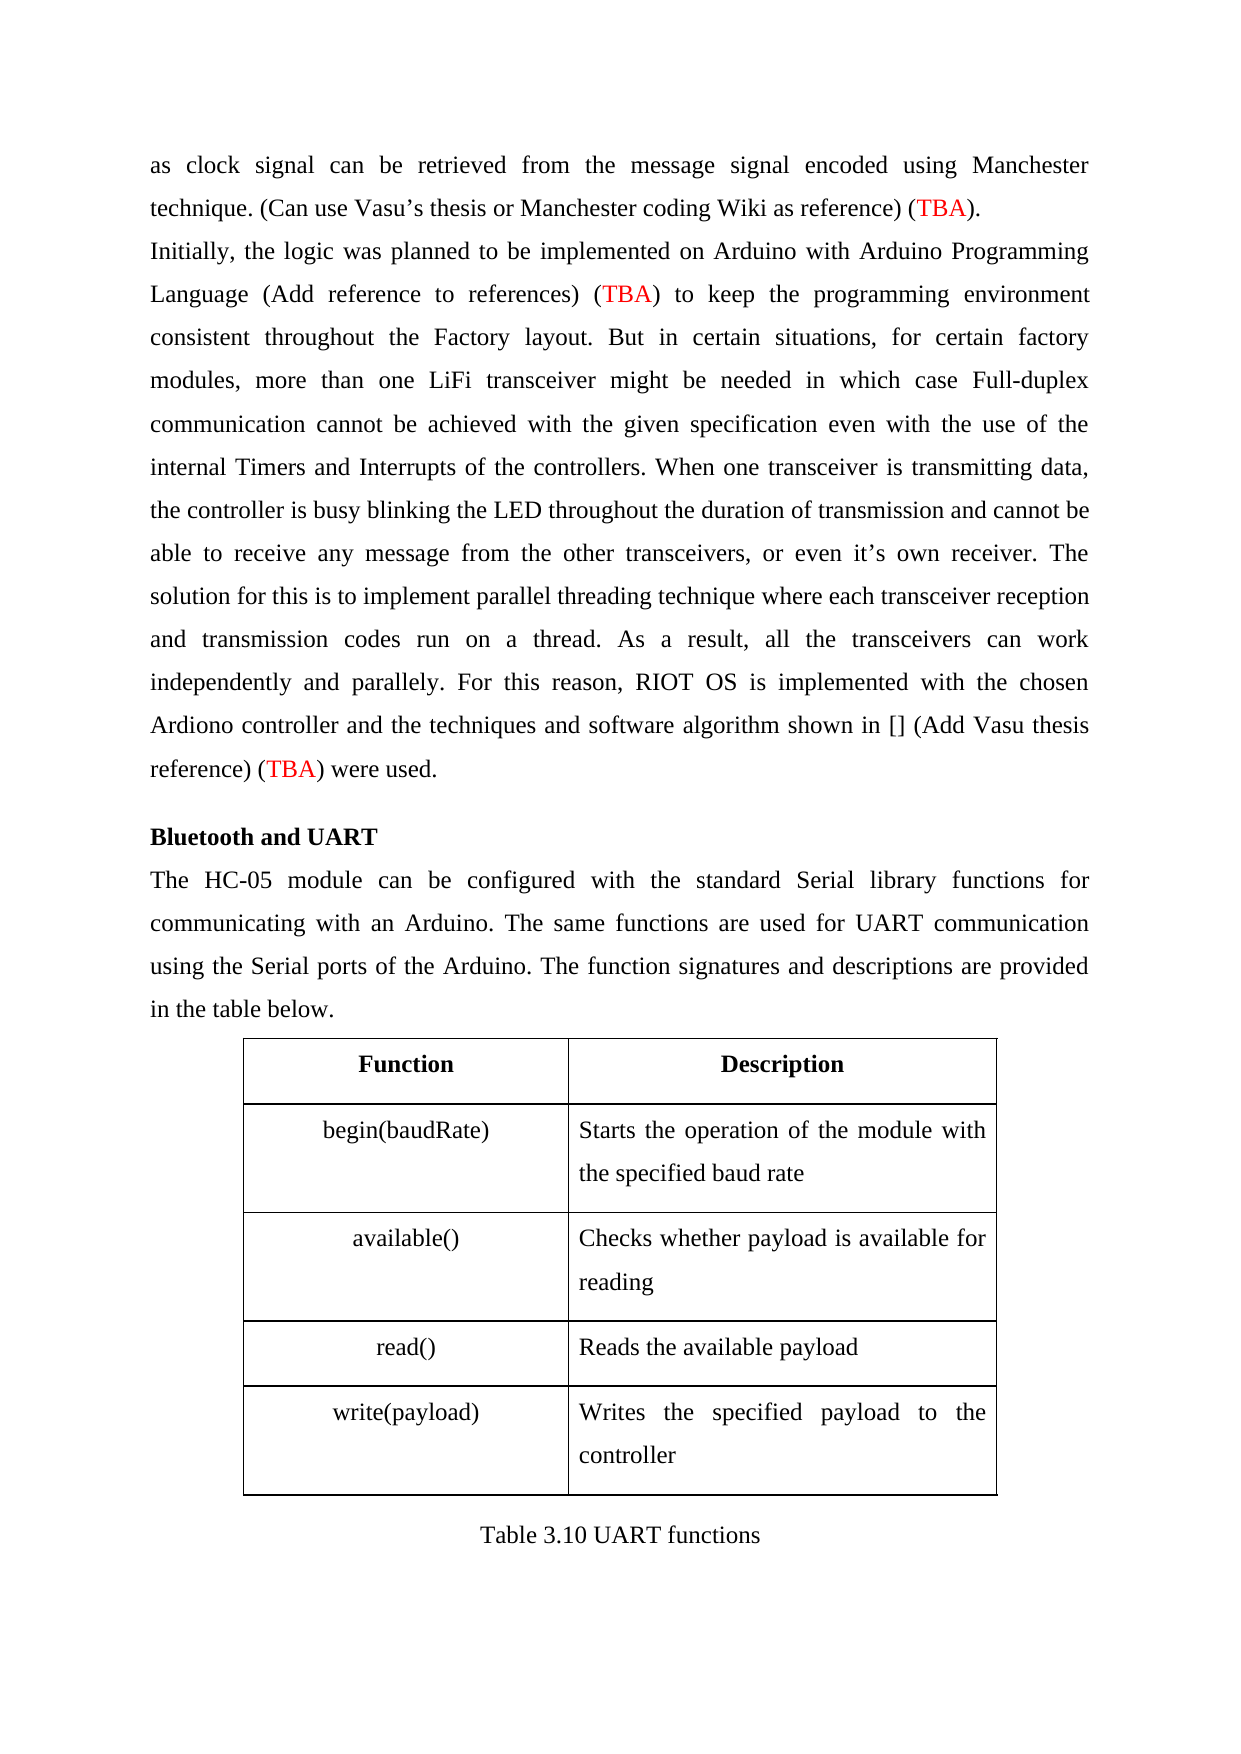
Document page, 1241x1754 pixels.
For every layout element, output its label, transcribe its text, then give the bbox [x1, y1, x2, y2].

table_cell Starts the operation of the module with the specified baud rate [569, 1105, 996, 1211]
table_cell Checks whether payload is available for reading [569, 1213, 996, 1320]
text The HC-05 module can be configured with the standard Serial library functions for communicating with an Arduino. The same functions are used for UART communication using the Serial ports of the Arduino. The function signatures and descriptions are provided in the table below. [150, 865, 1090, 1023]
table_cell Reads the available payload [569, 1322, 996, 1385]
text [150, 150, 1090, 222]
table_cell read() [244, 1322, 568, 1385]
table_header Description [569, 1039, 996, 1103]
text Initially, the logic was planned to be implemented on Arduino with Arduino Programming Language (Add reference to references) (TBA) to keep the programming environment consistent throughout the Factory layout. But in certain situations, for certain factory modules, more than one LiFi transceiver might be needed in which case Full-duplex communication cannot be achieved with the given specification even with the use of the internal Timers and Interrupts of the controllers. When one transceiver is transmitting data, the controller is busy blinking the LED throughout the duration of transmission and cannot be able to receive any message from the other transceivers, or even it’s own receiver. The solution for this is to implement parallel threading technique where each transceiver reception and transmission codes run on a thread. As a result, all the transceivers can work independently and parallely. For this reason, RIOT OS is implemented with the chosen Ardiono controller and the techniques and software algorithm shown in [] (Add Vasu thesis reference) (TBA) were used. [150, 236, 1090, 782]
table_cell begin(baudRate) [244, 1105, 568, 1211]
text Table 3.10 UART functions [150, 1521, 1090, 1549]
subtitle Bluetooth and UART [150, 822, 1090, 851]
table_cell available() [244, 1213, 568, 1320]
table_cell write(payload) [244, 1387, 568, 1494]
table_header Function [244, 1039, 568, 1103]
table_cell Writes the specified payload to the controller [569, 1387, 996, 1494]
